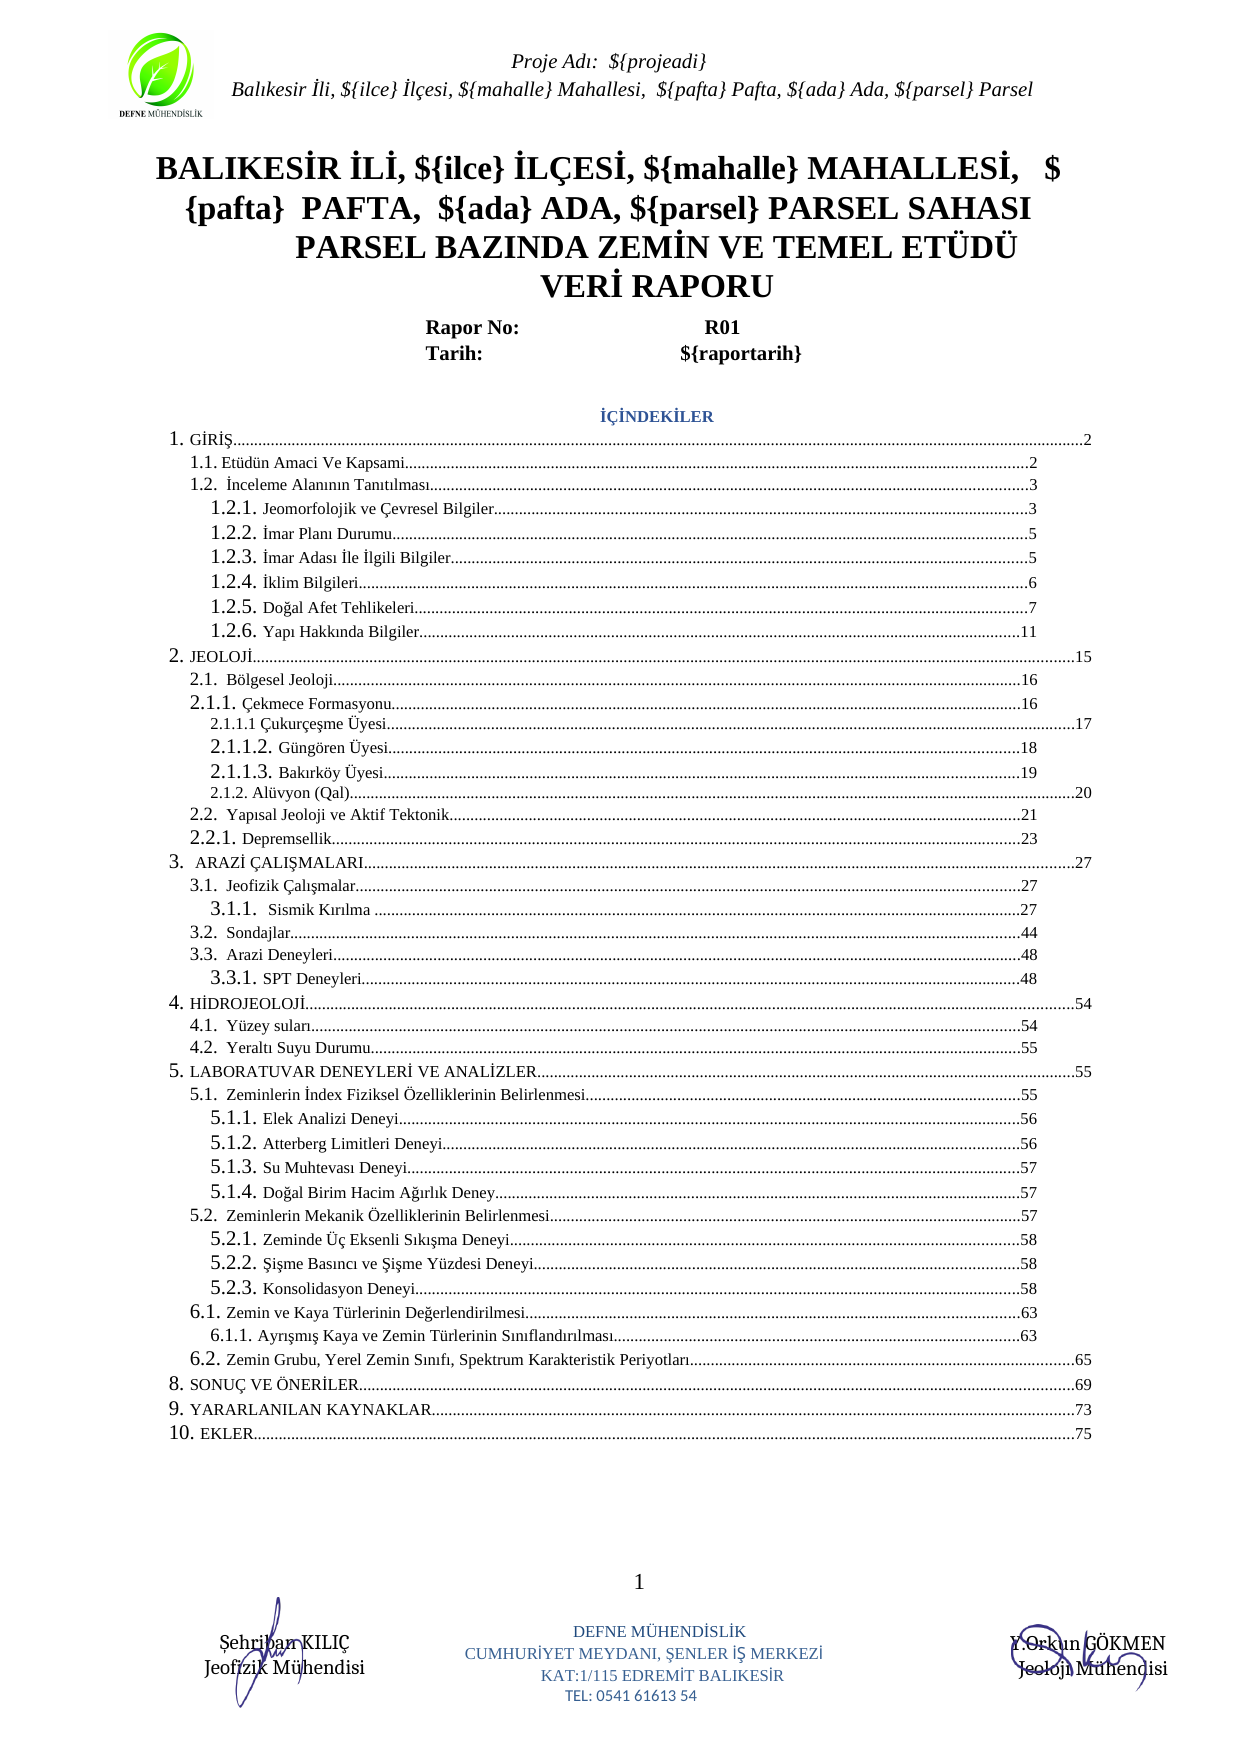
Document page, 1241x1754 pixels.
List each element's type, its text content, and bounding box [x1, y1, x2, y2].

text PARSEL BAZINDA ZEMİN VE TEMEL ETÜDÜ VERİ RAPORU [294, 227, 1020, 304]
table_header R01 [603, 316, 802, 342]
table_header Rapor No: [405, 316, 603, 342]
picture [1011, 1624, 1147, 1692]
subtitle BALIKESİR İLİ, ${ilce} İLÇESİ, ${mahalle} MAHALLESİ, ${pafta} PAFTA, ${ada} ADA, ${parsel} PARSEL SAHASI [135, 148, 1081, 226]
table_cell ${raportarih} [603, 342, 802, 367]
text İÇİNDEKİLER [294, 407, 1020, 426]
table_cell Tarih: [405, 342, 603, 367]
picture [107, 30, 215, 119]
picture [235, 1597, 304, 1708]
